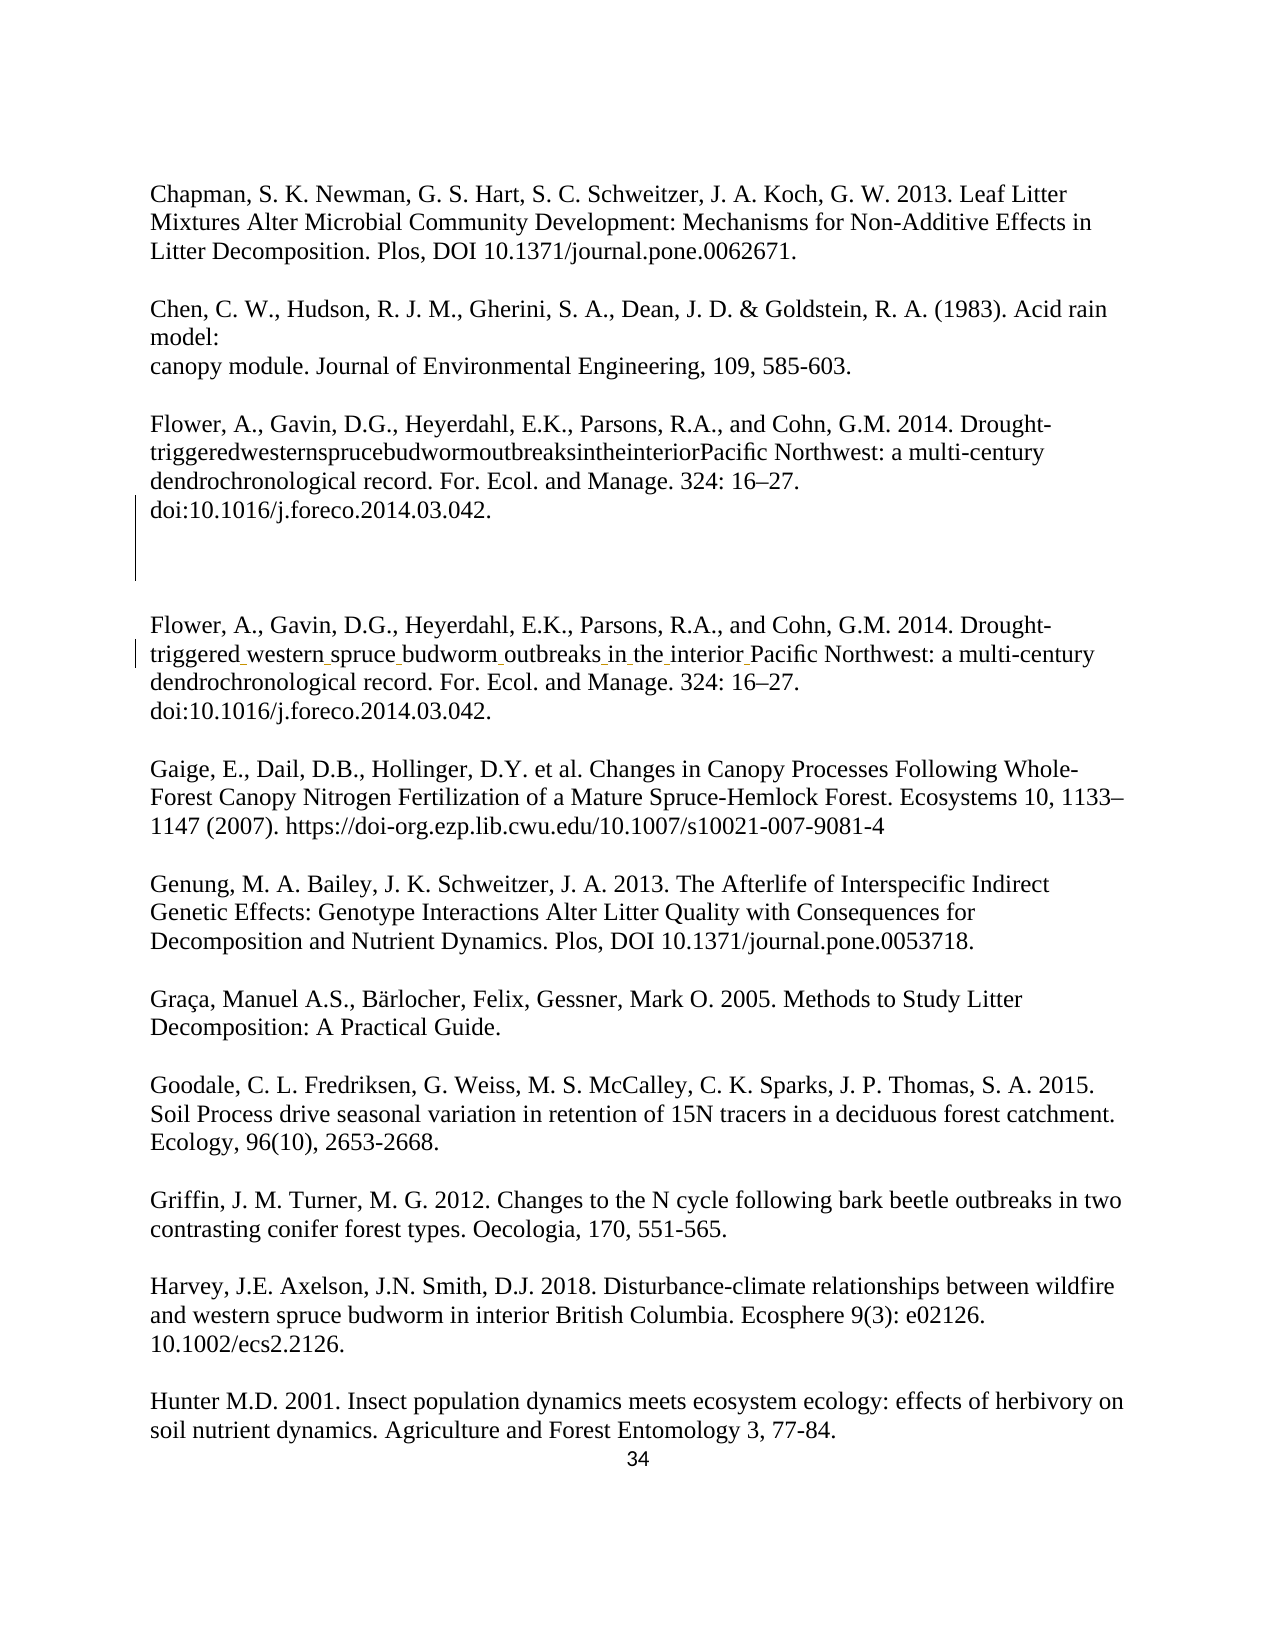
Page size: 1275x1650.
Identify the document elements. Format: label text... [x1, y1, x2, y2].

text Genung, M. A. Bailey, J. K. Schweitzer, J. A. 2013. The Afterlife of Interspecific Indirect Genetic Effects: Genotype Interactions Alter Litter Quality with Consequences for Decomposition and Nutrient Dynamics. Plos, DOI 10.1371/journal.pone.0053718. [150, 869, 1125, 955]
text Goodale, C. L. Fredriksen, G. Weiss, M. S. McCalley, C. K. Sparks, J. P. Thomas, S. A. 2015. Soil Process drive seasonal variation in retention of 15N tracers in a deciduous forest catchment. Ecology, 96(10), 2653-2668. [150, 1070, 1125, 1156]
text Chen, C. W., Hudson, R. J. M., Gherini, S. A., Dean, J. D. & Goldstein, R. A. (1983). Acid rain model: [150, 294, 1125, 351]
text canopy module. Journal of Environmental Engineering, 109, 585-603. [150, 351, 1125, 380]
text Graça, Manuel A.S., Bärlocher, Felix, Gessner, Mark O. 2005. Methods to Study Litter Decomposition: A Practical Guide. [150, 984, 1125, 1041]
text Griffin, J. M. Turner, M. G. 2012. Changes to the N cycle following bark beetle outbreaks in two contrasting conifer forest types. Oecologia, 170, 551-565. [150, 1185, 1125, 1242]
text Chapman, S. K. Newman, G. S. Hart, S. C. Schweitzer, J. A. Koch, G. W. 2013. Leaf Litter Mixtures Alter Microbial Community Development: Mechanisms for Non-Additive Effects in Litter Decomposition. Plos, DOI 10.1371/journal.pone.0062671. [150, 179, 1125, 265]
text Harvey, J.E. Axelson, J.N. Smith, D.J. 2018. Disturbance-climate relationships between wildfire and western spruce budworm in interior British Columbia. Ecosphere 9(3): e02126. 10.1002/ecs2.2126. [150, 1271, 1125, 1357]
text Hunter M.D. 2001. Insect population dynamics meets ecosystem ecology: effects of herbivory on soil nutrient dynamics. Agriculture and Forest Entomology 3, 77-84. [150, 1386, 1125, 1444]
text Flower, A., Gavin, D.G., Heyerdahl, E.K., Parsons, R.A., and Cohn, G.M. 2014. Drought-triggeredwesternsprucebudwormoutbreaksintheinteriorPaciﬁc Northwest: a multi-century dendrochronological record. For. Ecol. and Manage. 324: 16–27. doi:10.1016/j.foreco.2014.03.042. [150, 610, 1125, 725]
text Flower, A., Gavin, D.G., Heyerdahl, E.K., Parsons, R.A., and Cohn, G.M. 2014. Drought-triggeredwesternsprucebudwormoutbreaksintheinteriorPaciﬁc Northwest: a multi-century dendrochronological record. For. Ecol. and Manage. 324: 16–27. doi:10.1016/j.foreco.2014.03.042. [150, 409, 1125, 524]
text Gaige, E., Dail, D.B., Hollinger, D.Y. et al. Changes in Canopy Processes Following Whole-Forest Canopy Nitrogen Fertilization of a Mature Spruce-Hemlock Forest. Ecosystems 10, 1133–1147 (2007). https://doi-org.ezp.lib.cwu.edu/10.1007/s10021-007-9081-4 [150, 754, 1125, 840]
